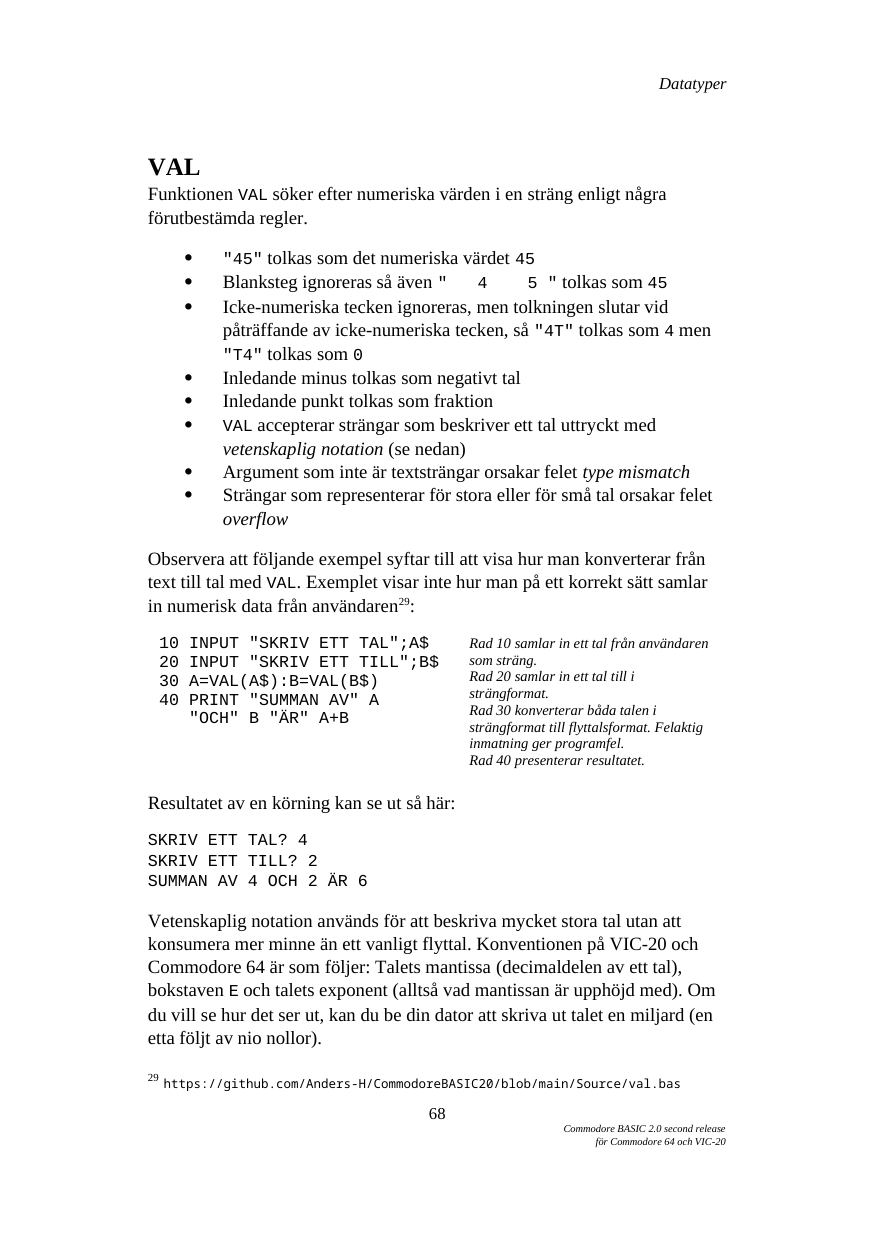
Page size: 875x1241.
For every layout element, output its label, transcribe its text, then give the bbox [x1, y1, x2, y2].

text Funktionen VAL söker efter numeriska värden i en sträng enligt några förutbestämda regler. [148, 183, 726, 229]
table_header 10 INPUT "SKRIV ETT TAL";A$ 20 INPUT "SKRIV ETT TILL";B$ 30 A=VAL(A$):B=VAL(B$) 40 PRINT "SUMMAN AV" A "OCH" B "ÄR" A+B [148, 635, 458, 769]
text SKRIV ETT TAL? 4 SKRIV ETT TILL? 2 SUMMAN AV 4 OCH 2 ÄR 6 [148, 832, 726, 891]
text Observera att följande exempel syftar till att visa hur man konverterar från text till tal med VAL. Exemplet visar inte hur man på ett korrekt sätt samlar in numerisk data från användaren: [148, 547, 726, 616]
list Blanksteg ignoreras så även " 4 5 " tolkas som 45 [185, 271, 726, 294]
list Inledande punkt tolkas som fraktion [185, 390, 726, 412]
list Strängar som representerar för stora eller för små tal orsakar felet overflow [185, 484, 726, 529]
list Argument som inte är textsträngar orsakar felet type mismatch [185, 461, 726, 483]
table_header Rad 10 samlar in ett tal från användaren som sträng. Rad 20 samlar in ett tal till i strängformat. Rad 30 konverterar båda talen i strängformat till flyttalsformat. Felaktig inmatning ger programfel. Rad 40 presenterar resultatet. [458, 635, 725, 769]
list VAL accepterar strängar som beskriver ett tal uttryckt med vetenskaplig notation (se nedan) [185, 414, 726, 459]
list "45" tolkas som det numeriska värdet 45 [185, 247, 726, 269]
list Icke-numeriska tecken ignoreras, men tolkningen slutar vid påträffande av icke-numeriska tecken, så "4T" tolkas som 4 men "T4" tolkas som 0 [185, 296, 726, 365]
text Resultatet av en körning kan se ut så här: [148, 769, 726, 814]
text Vetenskaplig notation används för att beskriva mycket stora tal utan att konsumera mer minne än ett vanligt flyttal. Konventionen på VIC-20 och Commodore 64 är som följer: Talets mantissa (decimaldelen av ett tal), bokstaven E och talets exponent (alltså vad mantissan är upphöjd med). Om du vill se hur det ser ut, kan du be din dator att skriva ut talet en miljard (en etta följt av nio nollor). [148, 909, 726, 1048]
subtitle VAL [148, 152, 726, 181]
list Inledande minus tolkas som negativt tal [185, 367, 726, 389]
